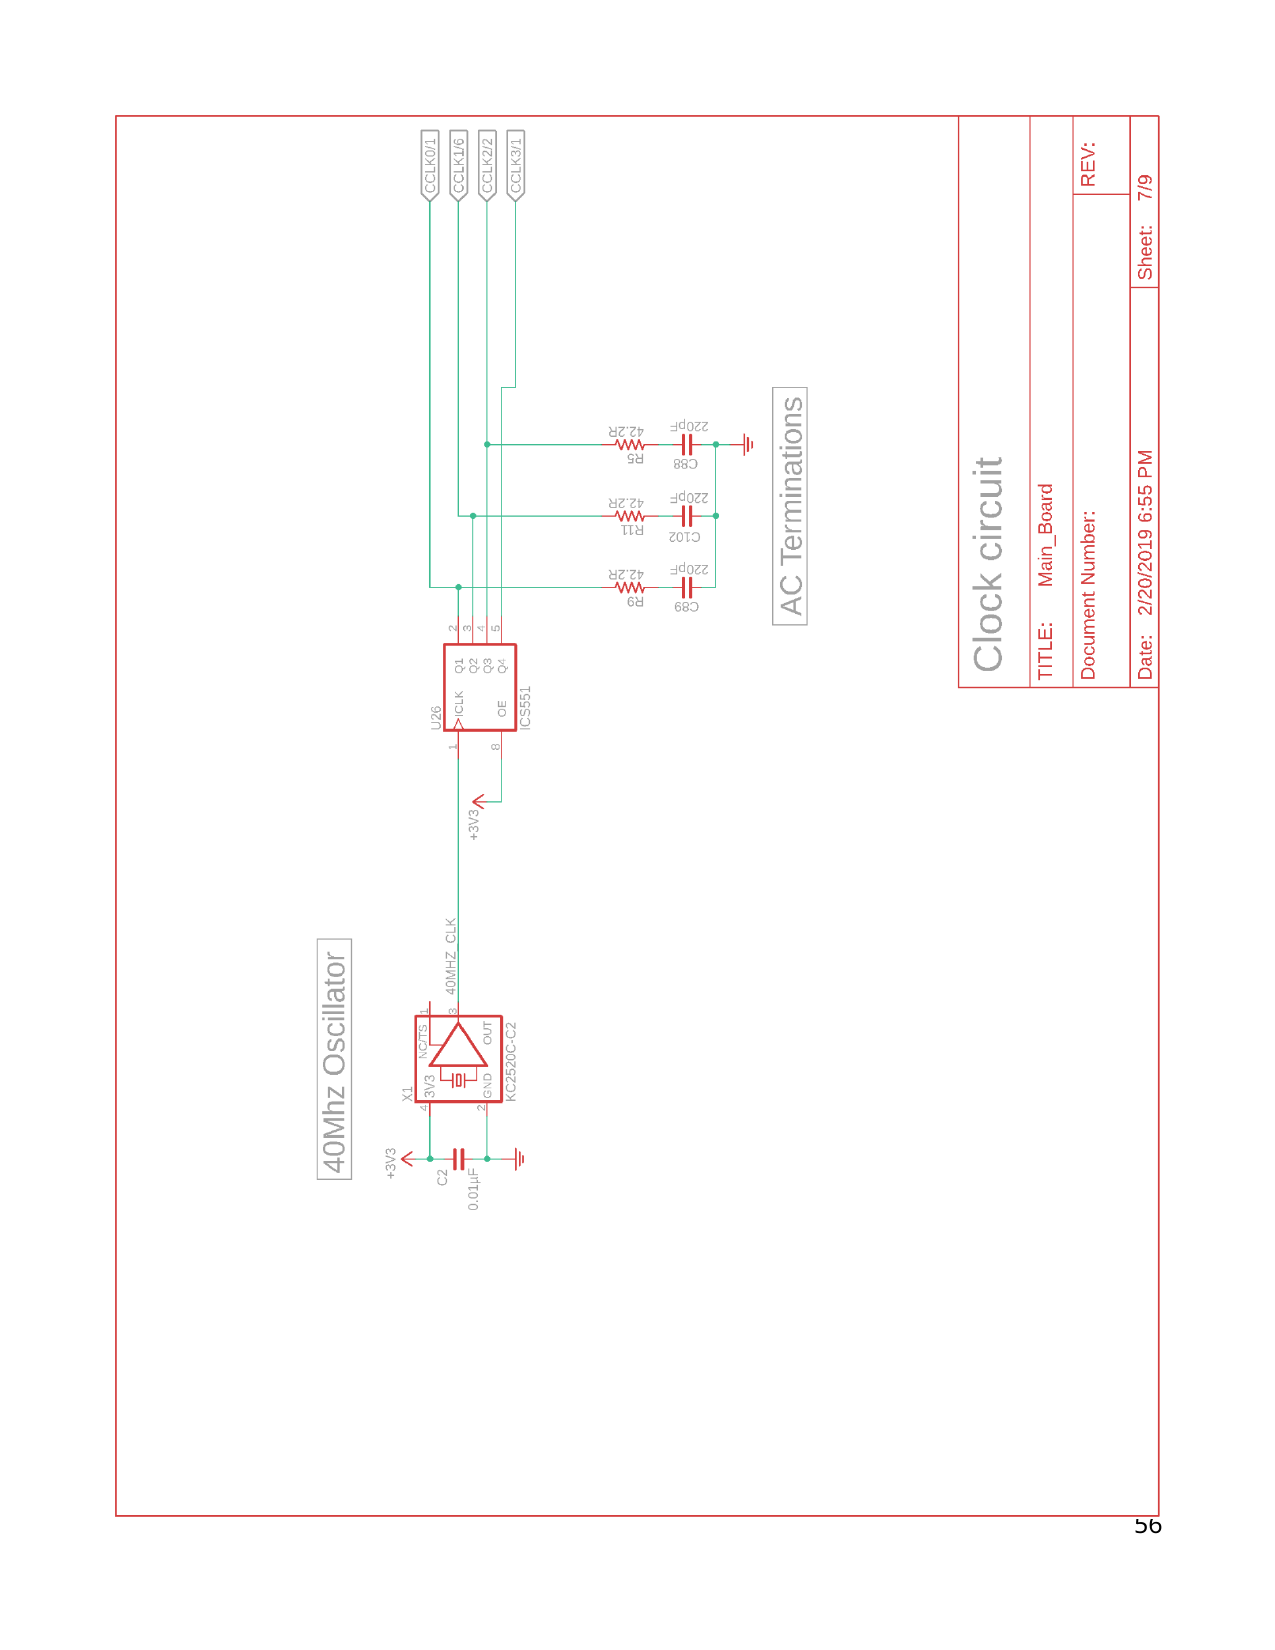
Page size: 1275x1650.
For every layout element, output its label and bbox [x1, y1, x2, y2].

picture [115, 115, 1161, 1518]
